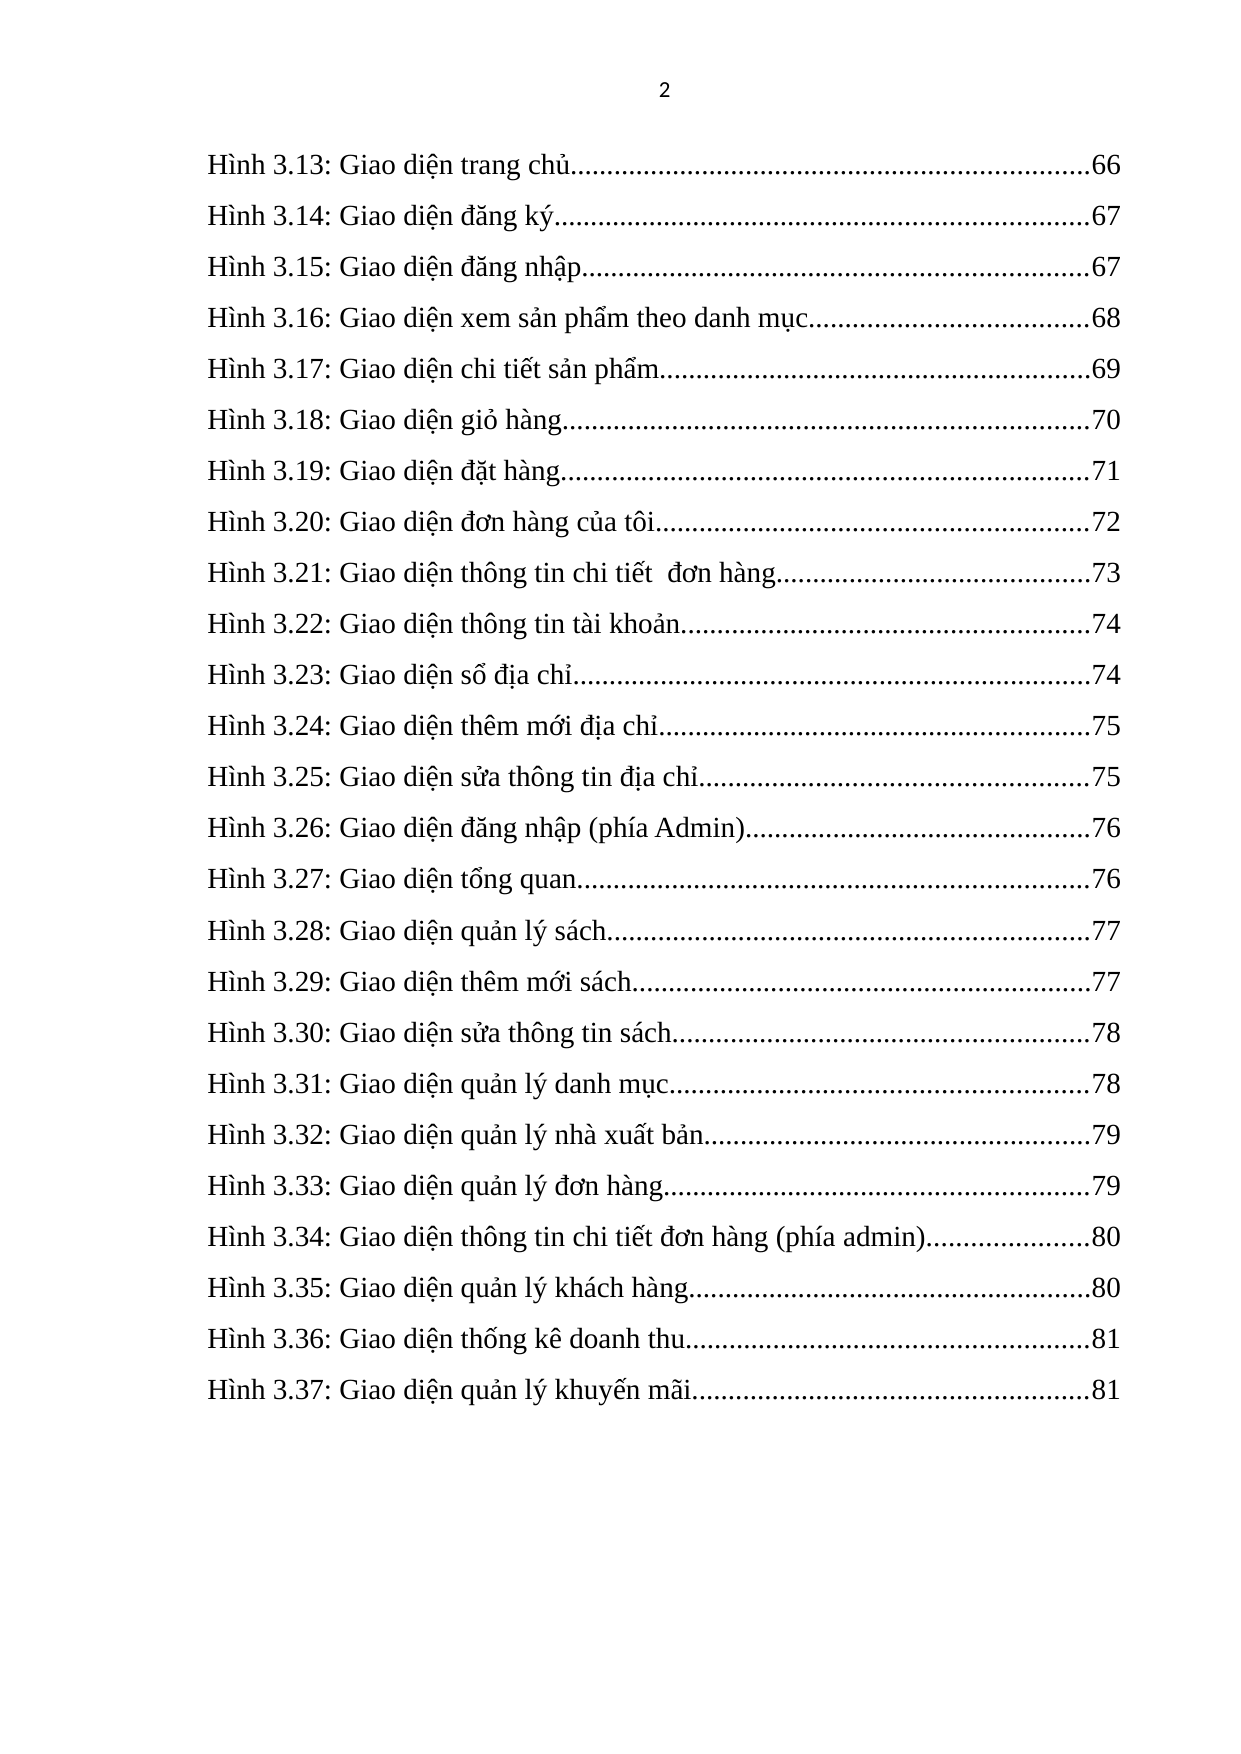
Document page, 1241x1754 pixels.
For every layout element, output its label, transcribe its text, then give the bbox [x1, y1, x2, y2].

text Hình 3.22: Giao diện thông tin tài khoản 74 [207, 606, 1122, 640]
text Hình 3.28: Giao diện quản lý sách 77 [207, 913, 1122, 946]
text Hình 3.16: Giao diện xem sản phẩm theo danh mục 68 [207, 300, 1122, 334]
text Hình 3.14: Giao diện đăng ký 67 [207, 198, 1122, 232]
text Hình 3.33: Giao diện quản lý đơn hàng 79 [207, 1168, 1122, 1201]
text Hình 3.32: Giao diện quản lý nhà xuất bản 79 [207, 1117, 1122, 1150]
text Hình 3.24: Giao diện thêm mới địa chỉ 75 [207, 708, 1122, 742]
text Hình 3.26: Giao diện đăng nhập (phía Admin) 76 [207, 811, 1122, 844]
text Hình 3.31: Giao diện quản lý danh mục 78 [207, 1066, 1122, 1099]
text Hình 3.25: Giao diện sửa thông tin địa chỉ 75 [207, 759, 1122, 793]
text Hình 3.29: Giao diện thêm mới sách 77 [207, 964, 1122, 997]
text Hình 3.30: Giao diện sửa thông tin sách 78 [207, 1015, 1122, 1048]
text Hình 3.21: Giao diện thông tin chi tiết đơn hàng 73 [207, 555, 1122, 589]
text Hình 3.37: Giao diện quản lý khuyến mãi 81 [207, 1372, 1122, 1406]
text Hình 3.23: Giao diện sổ địa chỉ 74 [207, 657, 1122, 691]
text Hình 3.17: Giao diện chi tiết sản phẩm 69 [207, 351, 1122, 385]
text Hình 3.27: Giao diện tổng quan 76 [207, 862, 1122, 895]
text Hình 3.34: Giao diện thông tin chi tiết đơn hàng (phía admin) 80 [207, 1219, 1122, 1252]
text Hình 3.35: Giao diện quản lý khách hàng 80 [207, 1270, 1122, 1303]
text Hình 3.20: Giao diện đơn hàng của tôi 72 [207, 504, 1122, 538]
text Hình 3.19: Giao diện đặt hàng 71 [207, 453, 1122, 487]
text Hình 3.13: Giao diện trang chủ 66 [207, 147, 1122, 181]
text Hình 3.36: Giao diện thống kê doanh thu 81 [207, 1321, 1122, 1354]
text Hình 3.15: Giao diện đăng nhập 67 [207, 249, 1122, 283]
text Hình 3.18: Giao diện giỏ hàng 70 [207, 402, 1122, 436]
